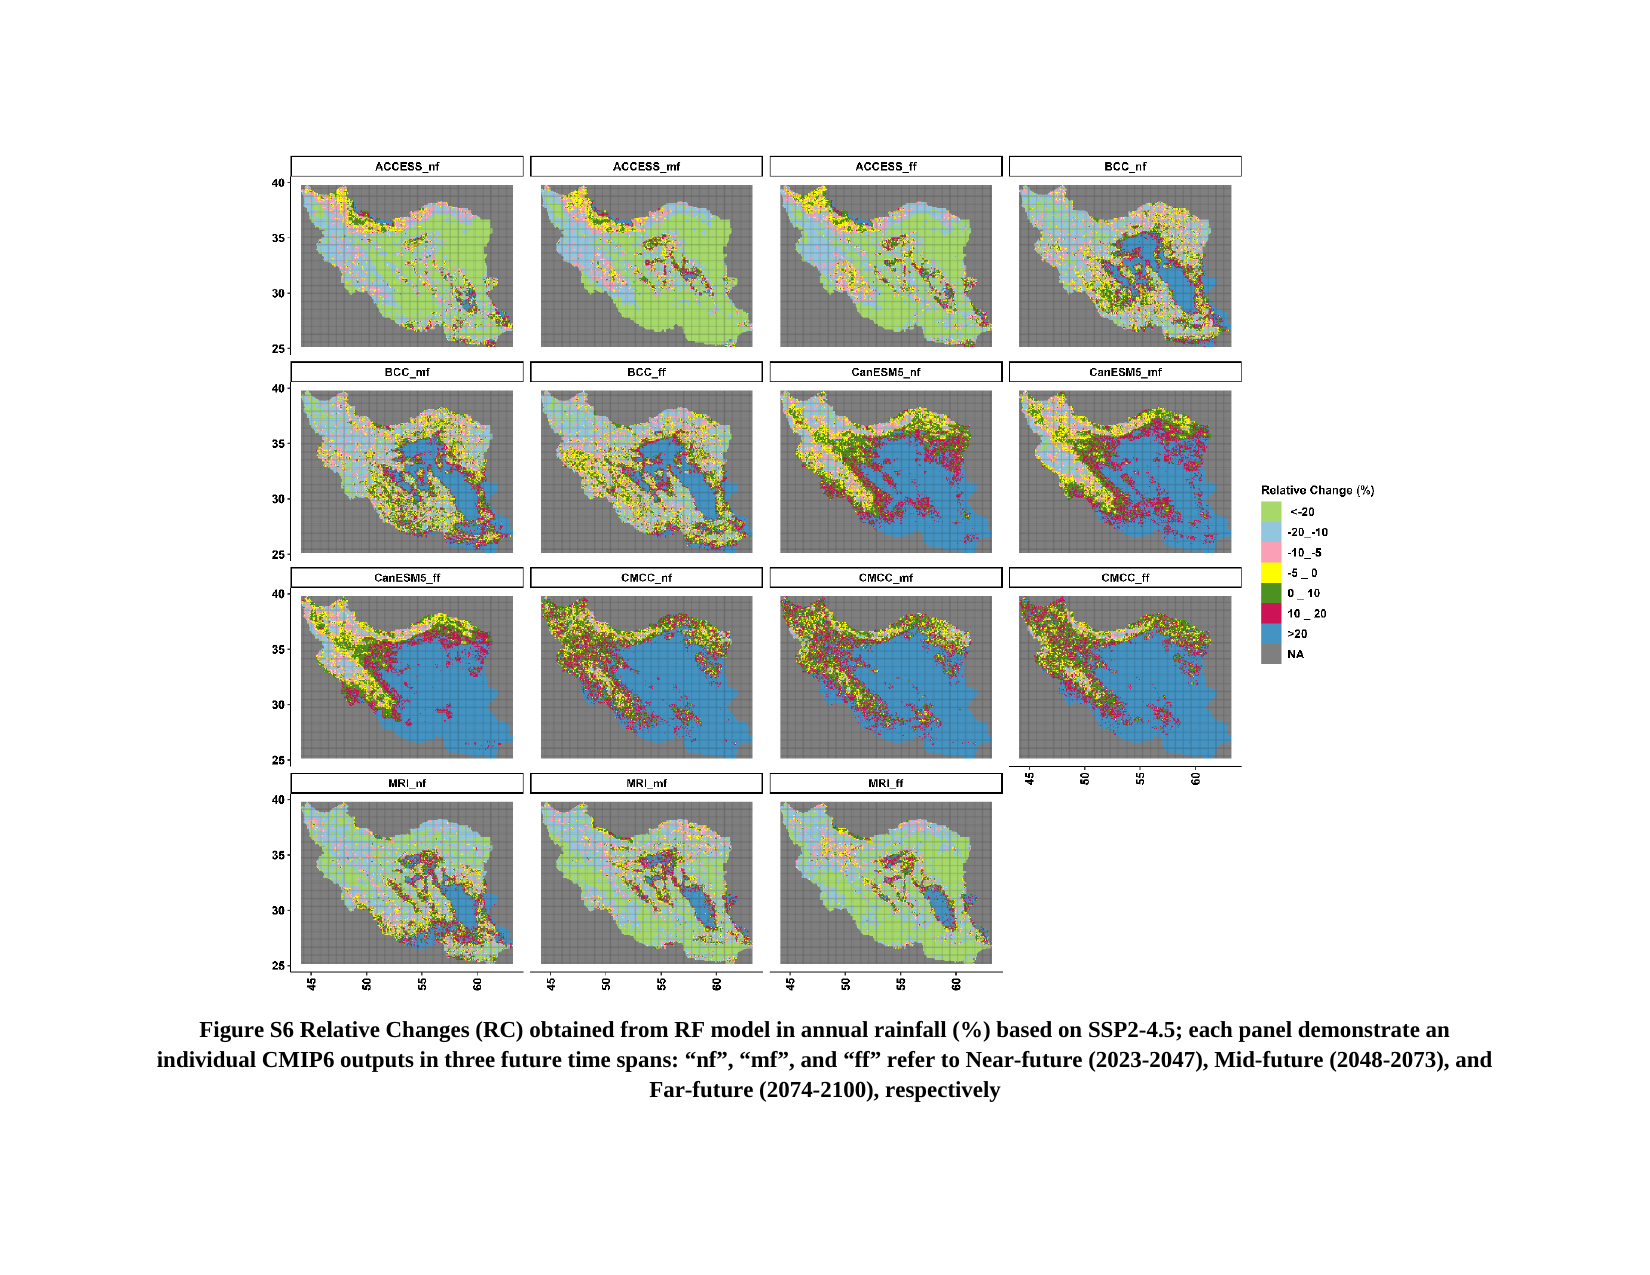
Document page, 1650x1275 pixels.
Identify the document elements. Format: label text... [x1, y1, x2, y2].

picture [266, 150, 1384, 997]
text Figure S6 Relative Changes (RC) obtained from RF model in annual rainfall (%) based on SSP2-4.5; each panel demonstrate an individual CMIP6 outputs in three future time spans: “nf”, “mf”, and “ff” refer to Near-future (2023-2047), Mid-future (2048-2073), and Far-future (2074-2100), respectively [150, 1016, 1500, 1103]
